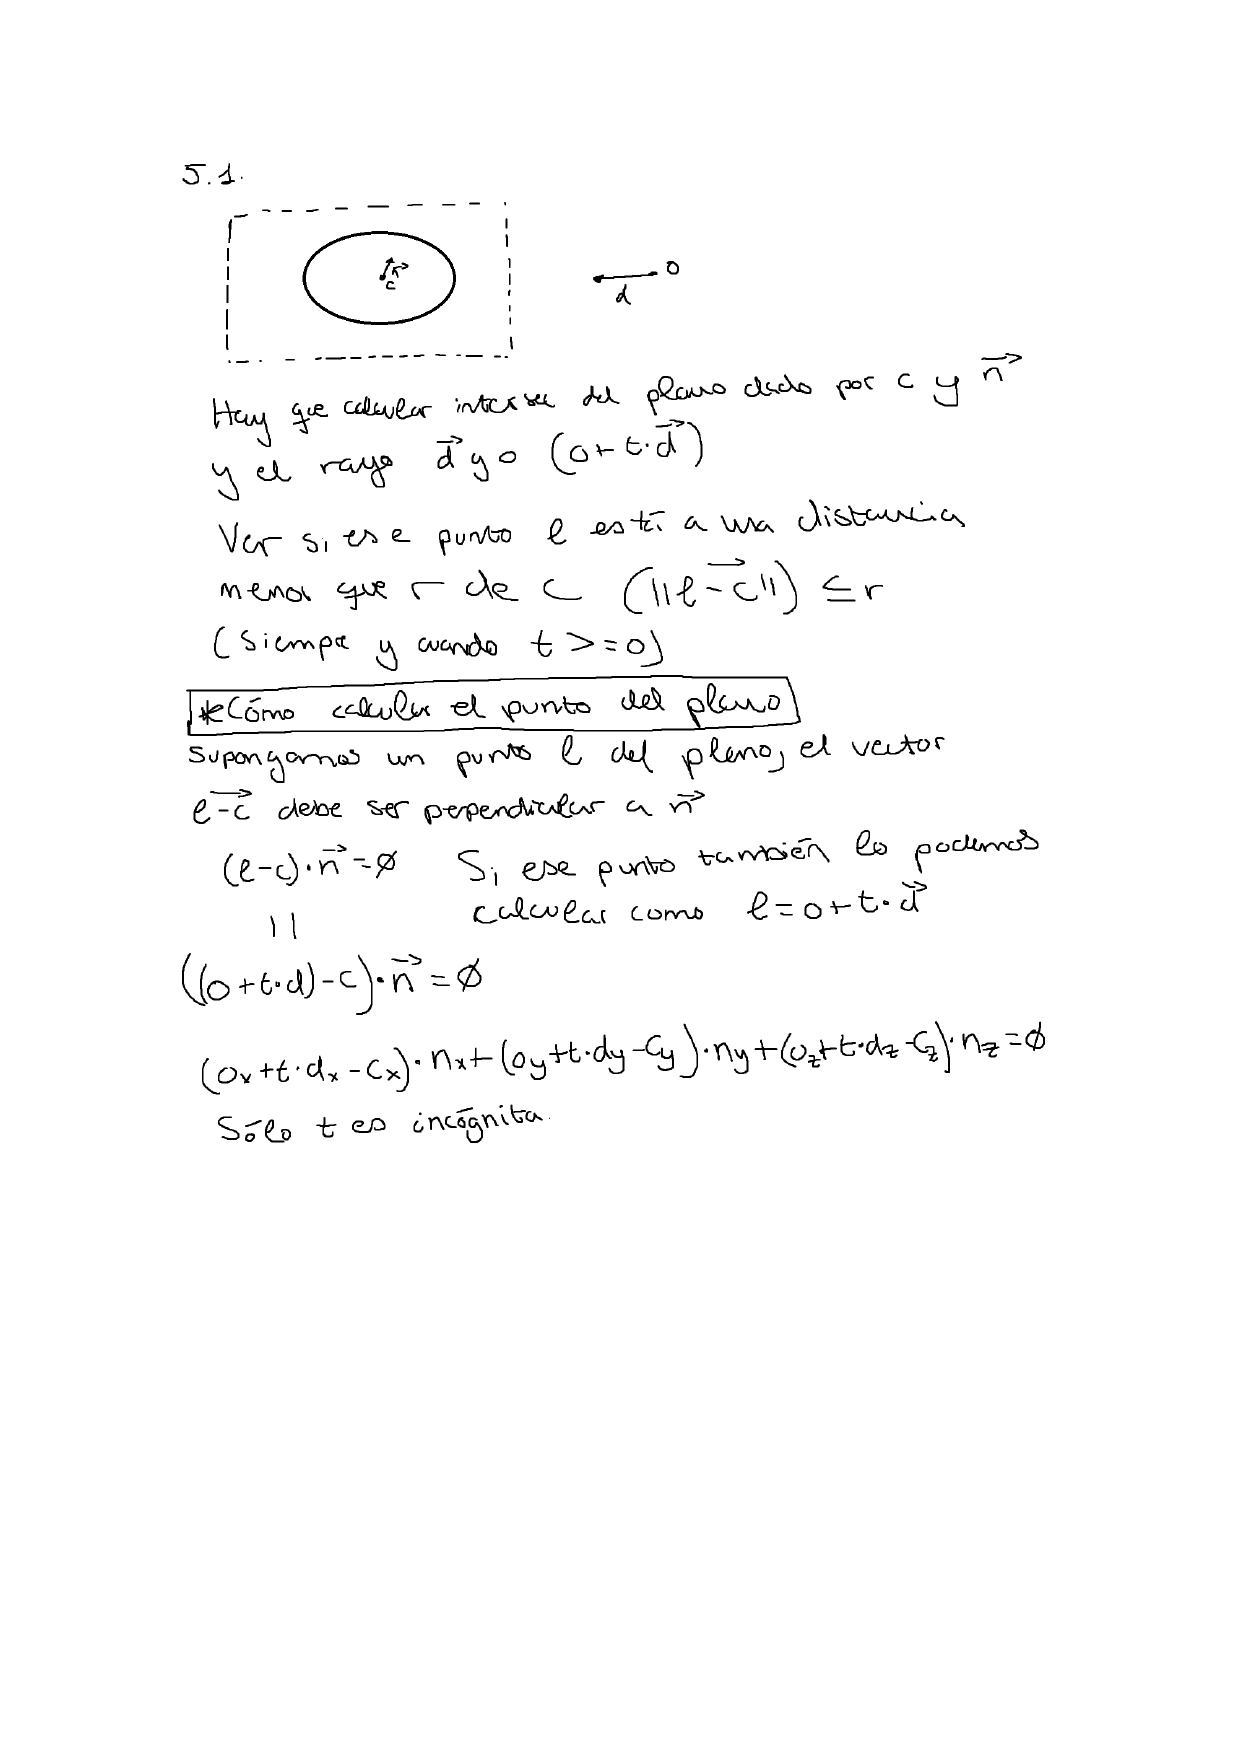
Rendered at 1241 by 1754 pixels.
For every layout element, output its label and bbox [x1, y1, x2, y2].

picture [150, 150, 1091, 1217]
